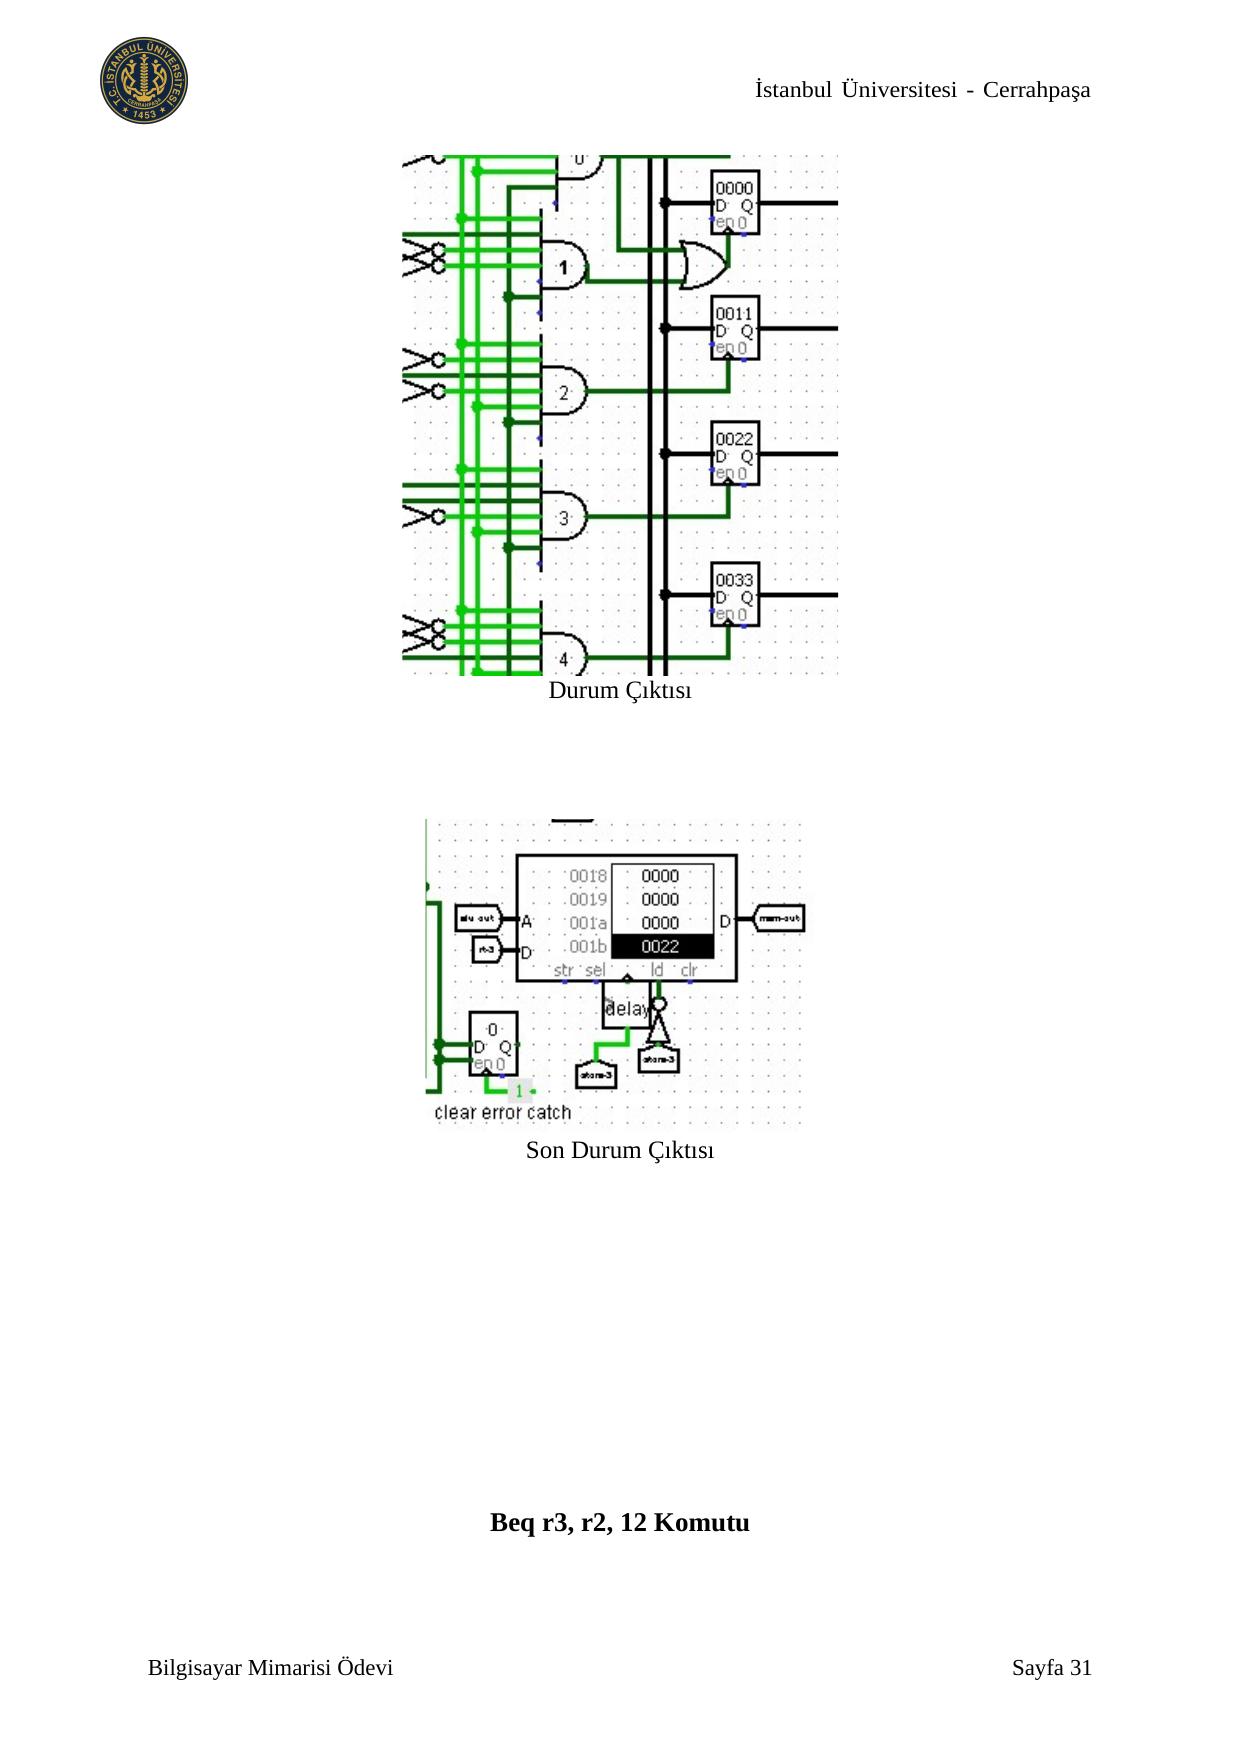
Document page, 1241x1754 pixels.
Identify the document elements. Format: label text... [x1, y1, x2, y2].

text Durum Çıktısı [148, 675, 1092, 704]
picture [99, 36, 189, 125]
picture [425, 819, 815, 1135]
text Son Durum Çıktısı [148, 1135, 1092, 1163]
picture [402, 155, 839, 676]
text Beq r3, r2, 12 Komutu [148, 1506, 1092, 1537]
